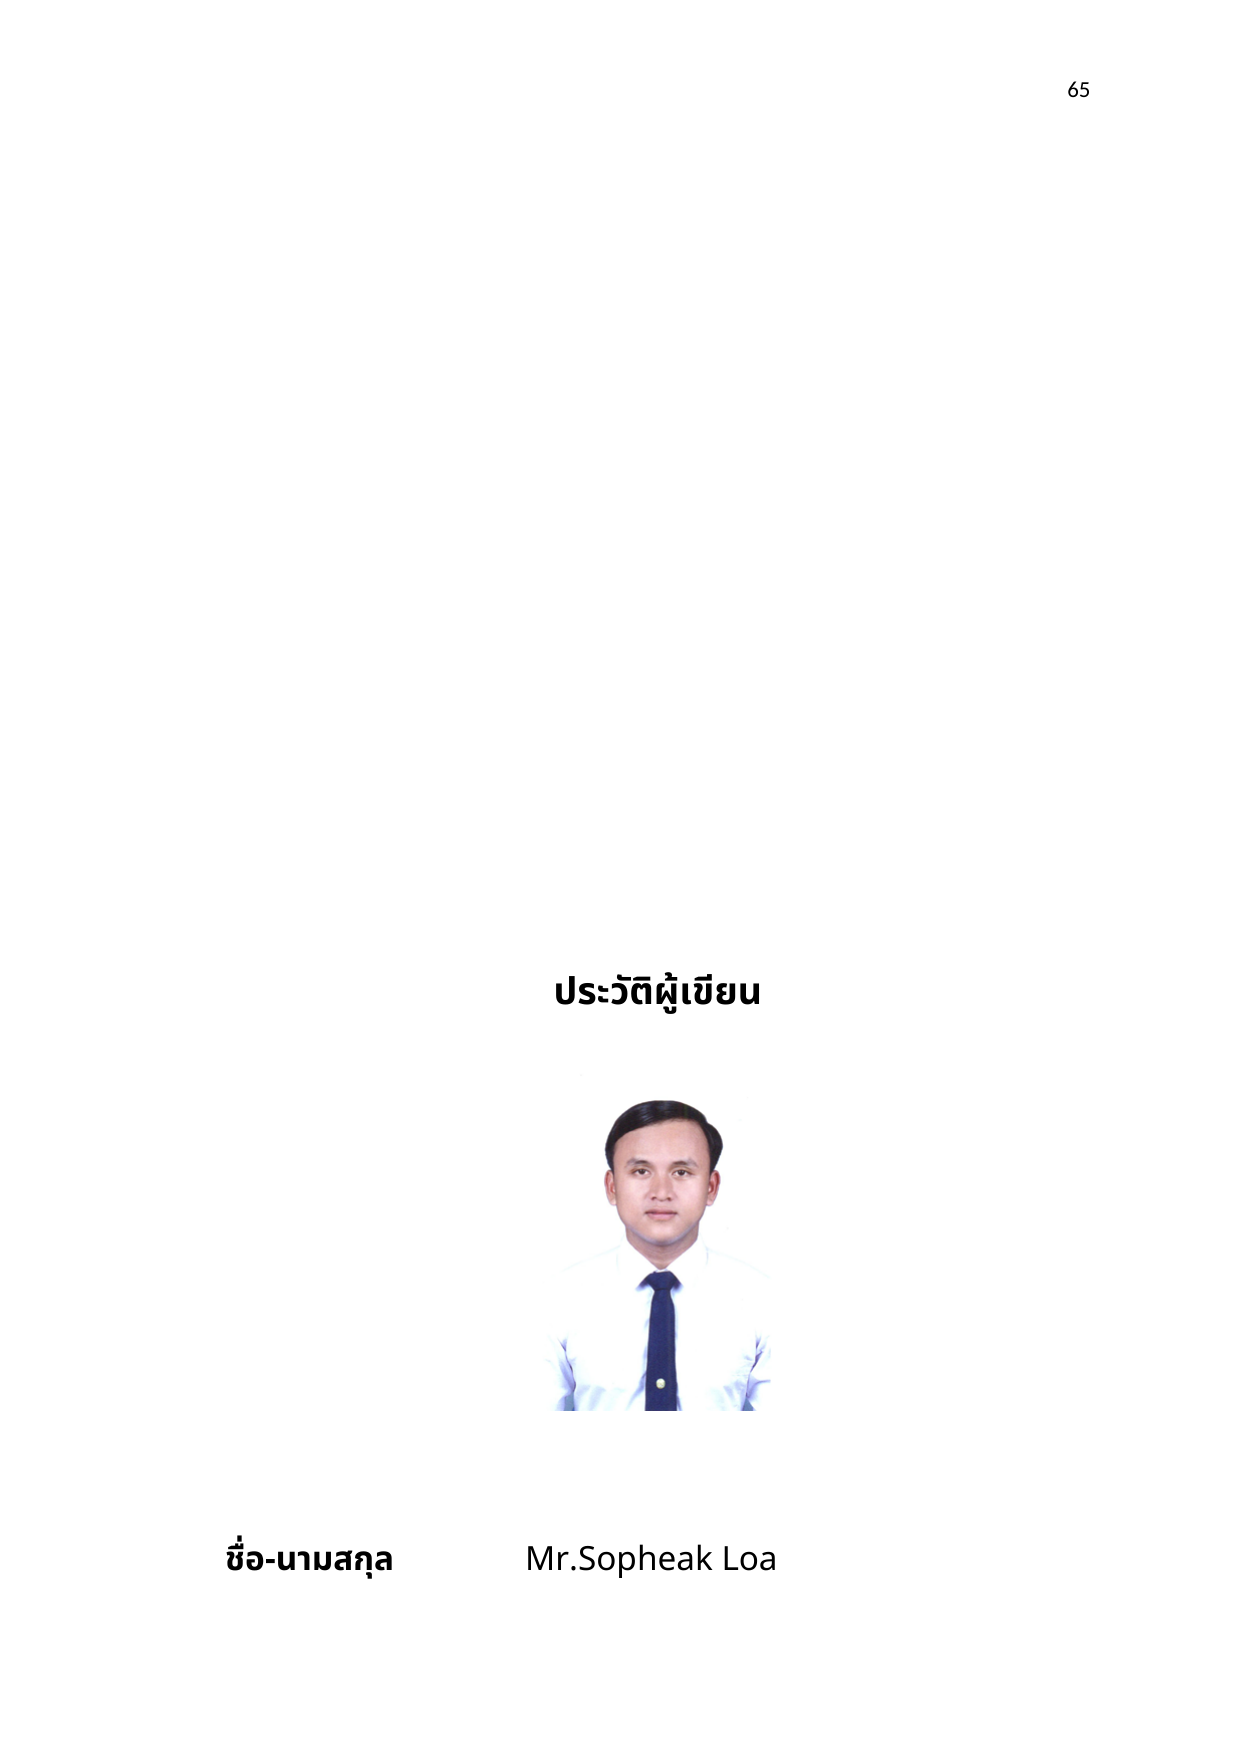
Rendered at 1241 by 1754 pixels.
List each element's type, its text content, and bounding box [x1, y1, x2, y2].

subtitle ประวัติผู้เขียน [225, 964, 1090, 1021]
text ชื่อ-นามสกุล Mr.Sopheak Loa [225, 1535, 1090, 1586]
picture [542, 1071, 773, 1411]
